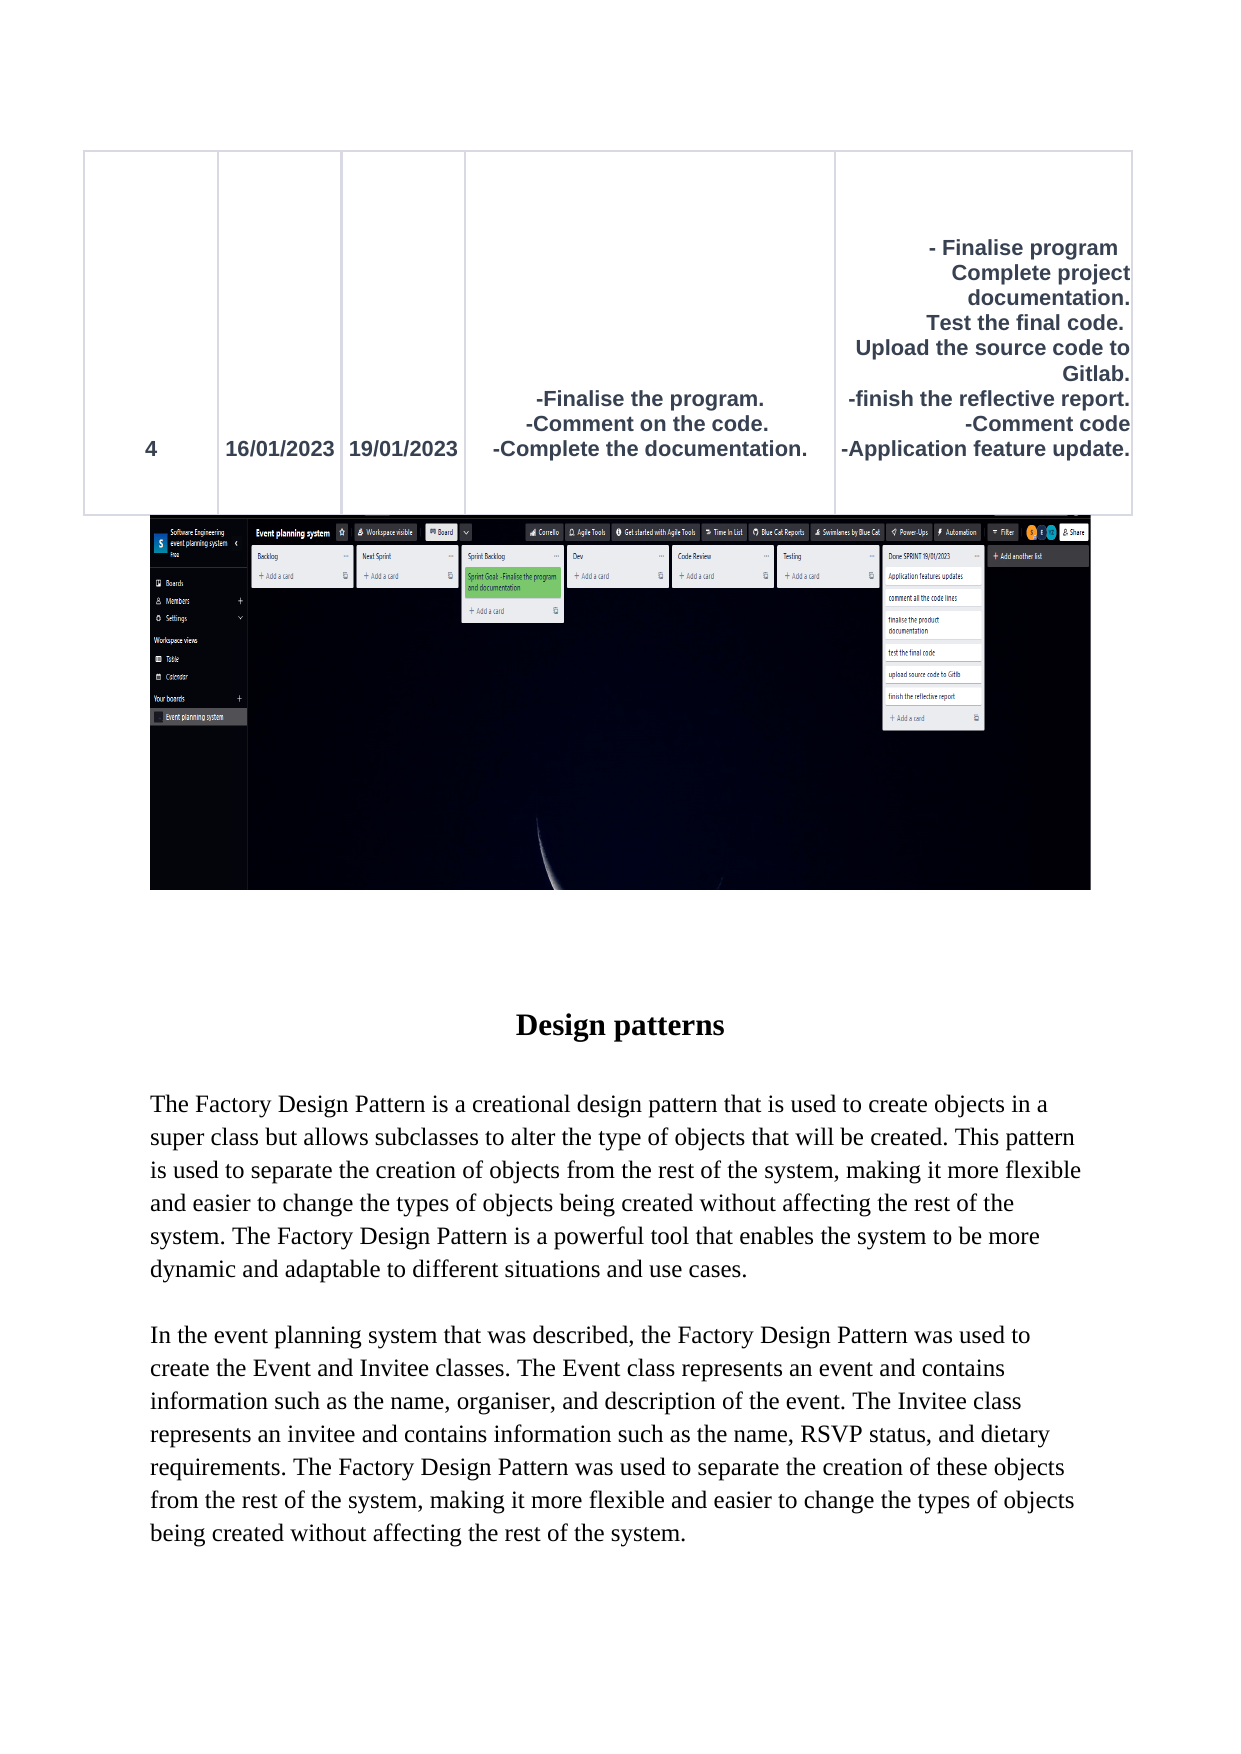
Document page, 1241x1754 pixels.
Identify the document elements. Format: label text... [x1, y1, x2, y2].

table_cell 19/01/2023 [343, 152, 464, 513]
table_cell 16/01/2023 [219, 152, 340, 513]
text In the event planning system that was described, the Factory Design Pattern was used to create the Event and Invitee classes. The Event class represents an event and contains information such as the name, organiser, and description of the event. The Invitee class represents an invitee and contains information such as the name, RSVP status, and dietary requirements. The Factory Design Pattern was used to separate the creation of these objects from the rest of the system, making it more flexible and easier to change the types of objects being created without affecting the rest of the system. [150, 1320, 1090, 1547]
text Design patterns [150, 1006, 1090, 1042]
table_cell -Finalise the program. -Comment on the code. -Complete the documentation. [466, 152, 834, 513]
table_cell 4 [85, 152, 217, 513]
picture [150, 515, 1091, 890]
text The Factory Design Pattern is a creational design pattern that is used to create objects in a super class but allows subclasses to alter the type of objects that will be created. This pattern is used to separate the creation of objects from the rest of the system, making it more flexible and easier to change the types of objects being created without affecting the rest of the system. The Factory Design Pattern is a powerful tool that enables the system to be more dynamic and adaptable to different situations and use cases. [150, 1089, 1090, 1283]
table_cell - Finalise program Complete project documentation. Test the final code. Upload the source code to Gitlab. -finish the reflective report. -Comment code -Application feature update. [836, 152, 1131, 513]
